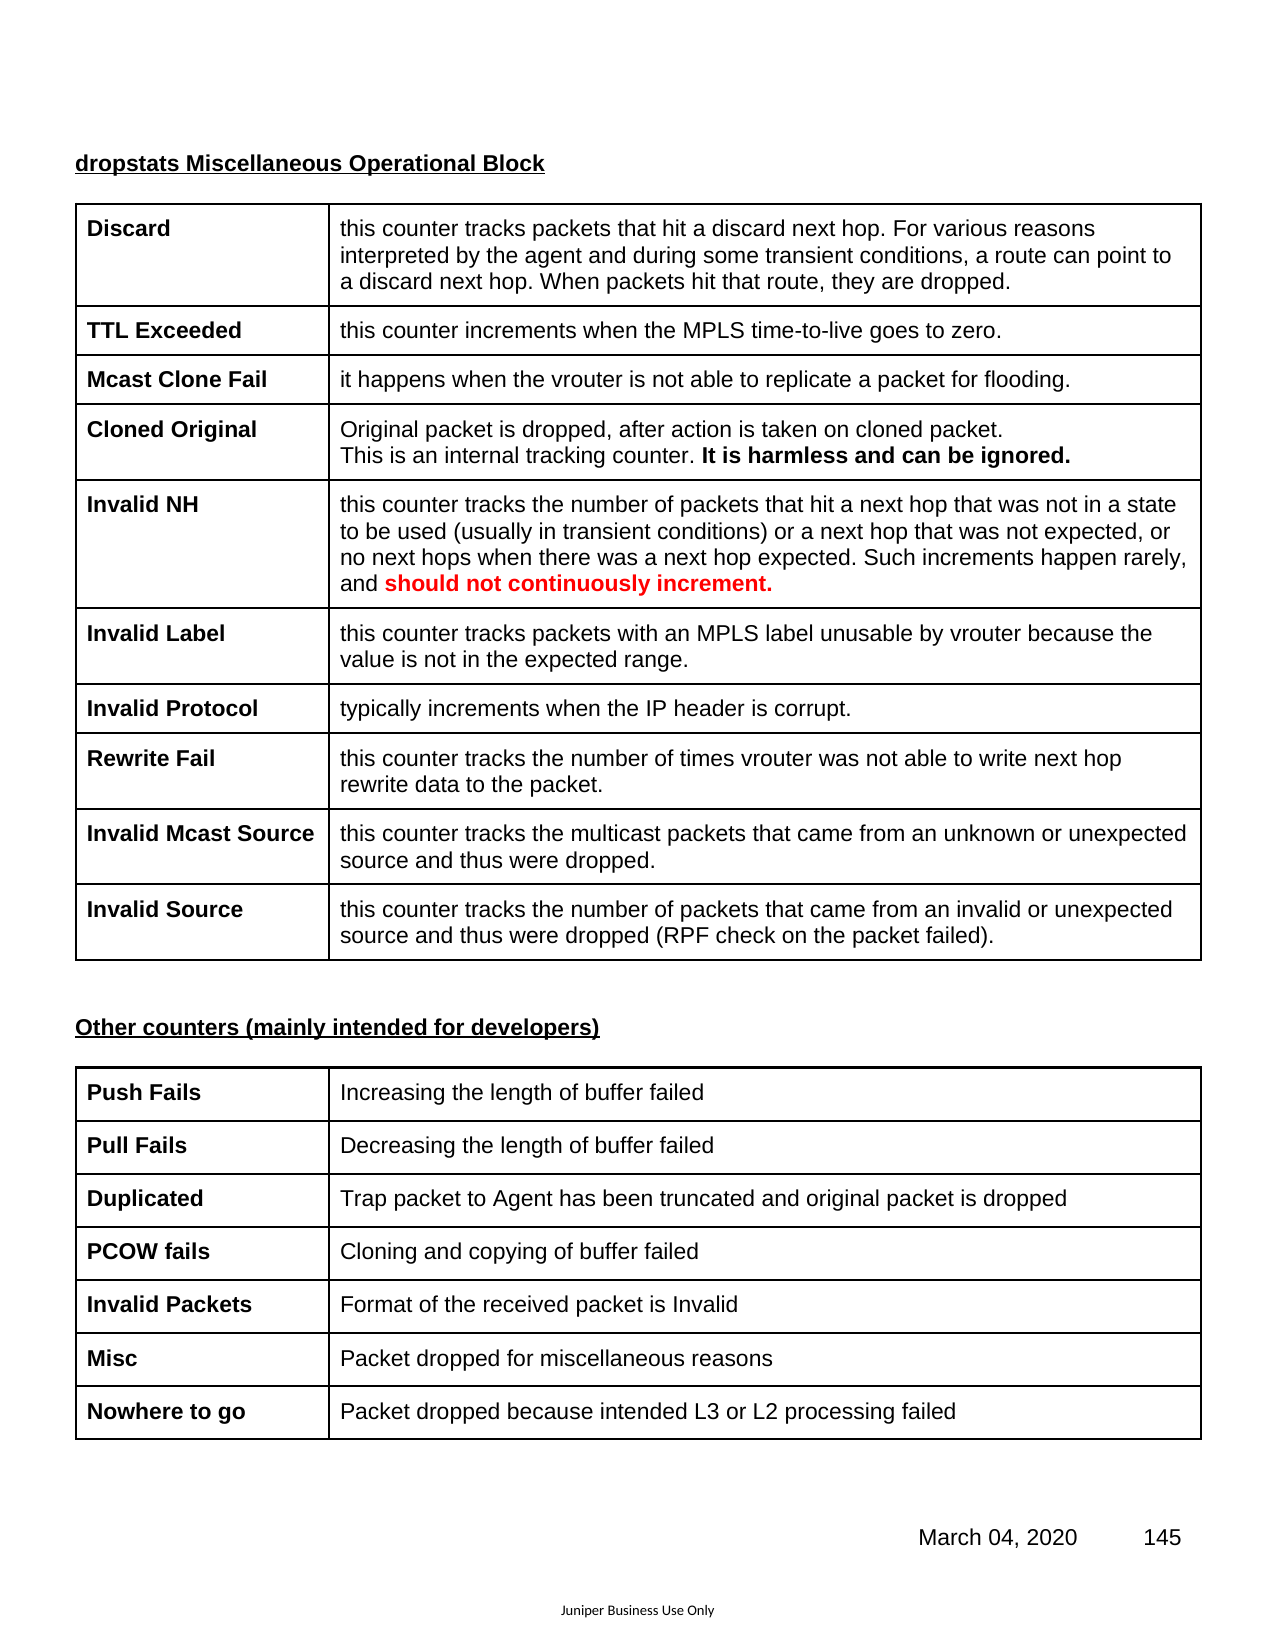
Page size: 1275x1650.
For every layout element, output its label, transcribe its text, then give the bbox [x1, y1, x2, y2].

table_cell Invalid Label [77, 609, 328, 683]
table_cell this counter tracks the number of packets that came from an invalid or unexpected source and thus were dropped (RPF check on the packet failed). [330, 885, 1200, 959]
table_cell this counter tracks the number of packets that hit a next hop that was not in a state to be used (usually in transient conditions) or a next hop that was not expected, or no next hops when there was a next hop expected. Such increments happen rarely, and should not continuously increment. [330, 481, 1200, 607]
table_cell Cloning and copying of buffer failed [330, 1228, 1200, 1279]
table_cell typically increments when the IP header is corrupt. [330, 685, 1200, 732]
table_cell Format of the received packet is Invalid [330, 1281, 1200, 1332]
text dropstats Miscellaneous Operational Block [75, 150, 1181, 176]
table_header Increasing the length of buffer failed [330, 1069, 1200, 1119]
table_cell Nowhere to go [77, 1387, 328, 1438]
table_cell Invalid Source [77, 885, 328, 959]
table_cell Trap packet to Agent has been truncated and original packet is dropped [330, 1175, 1200, 1226]
table_cell PCOW fails [77, 1228, 328, 1279]
table_cell Invalid NH [77, 481, 328, 607]
text Other counters (mainly intended for developers) [75, 1014, 1181, 1040]
table_cell Rewrite Fail [77, 734, 328, 808]
table_header Discard [77, 205, 328, 305]
table_cell Invalid Mcast Source [77, 810, 328, 883]
table_cell it happens when the vrouter is not able to replicate a packet for flooding. [330, 356, 1200, 403]
table_header this counter tracks packets that hit a discard next hop. For various reasons interpreted by the agent and during some transient conditions, a route can point to a discard next hop. When packets hit that route, they are dropped. [330, 205, 1200, 305]
table_cell Duplicated [77, 1175, 328, 1226]
table_cell Packet dropped because intended L3 or L2 processing failed [330, 1387, 1200, 1438]
table_cell this counter tracks the number of times vrouter was not able to write next hop rewrite data to the packet. [330, 734, 1200, 808]
table_cell Mcast Clone Fail [77, 356, 328, 403]
table_cell Invalid Packets [77, 1281, 328, 1332]
table_cell Misc [77, 1334, 328, 1385]
table_cell Invalid Protocol [77, 685, 328, 732]
table_header Push Fails [77, 1069, 328, 1119]
table_cell Original packet is dropped, after action is taken on cloned packet. This is an internal tracking counter. It is harmless and can be ignored. [330, 405, 1200, 479]
table_cell Pull Fails [77, 1122, 328, 1173]
table_cell Cloned Original [77, 405, 328, 479]
table_cell this counter tracks packets with an MPLS label unusable by vrouter because the value is not in the expected range. [330, 609, 1200, 683]
table_cell this counter tracks the multicast packets that came from an unknown or unexpected source and thus were dropped. [330, 810, 1200, 883]
table_cell this counter increments when the MPLS time-to-live goes to zero. [330, 307, 1200, 354]
table_cell Packet dropped for miscellaneous reasons [330, 1334, 1200, 1385]
table_cell Decreasing the length of buffer failed [330, 1122, 1200, 1173]
table_cell TTL Exceeded [77, 307, 328, 354]
